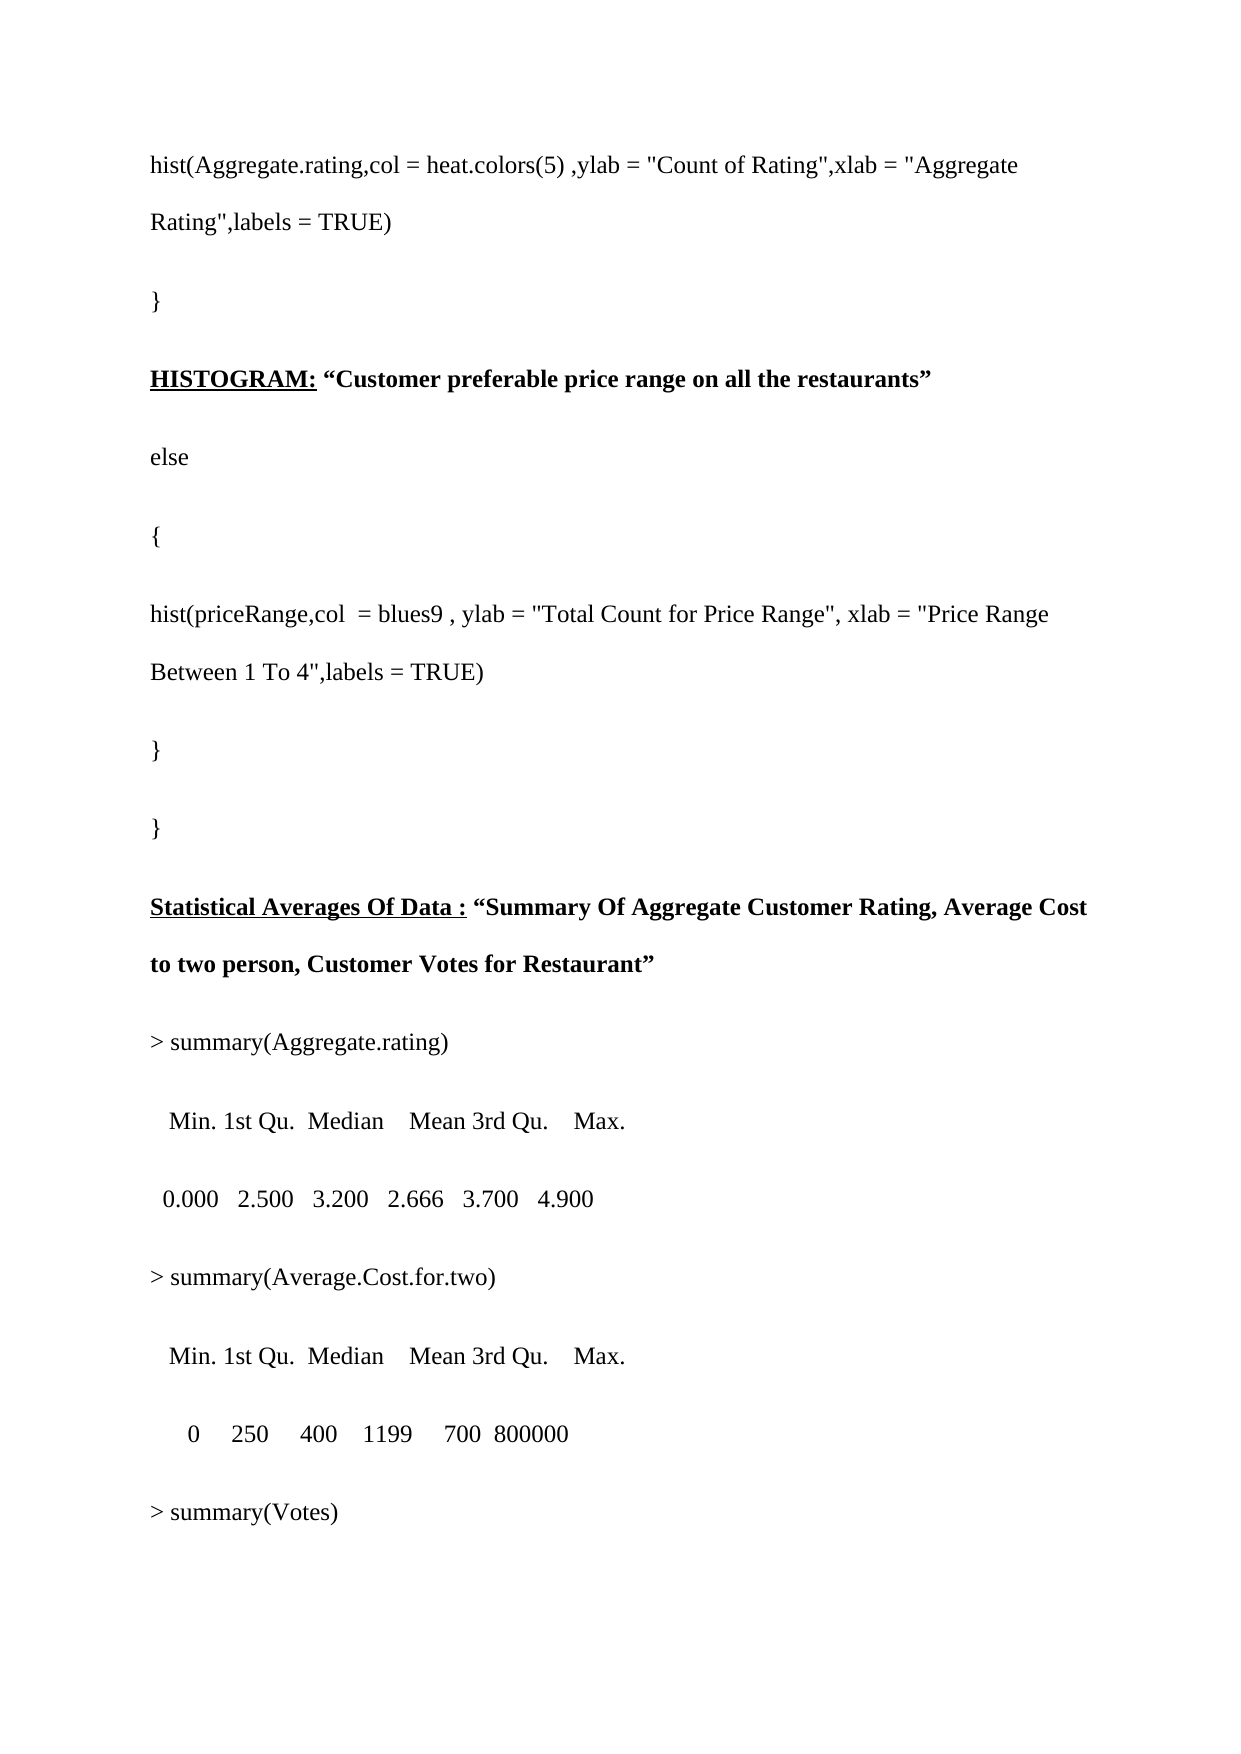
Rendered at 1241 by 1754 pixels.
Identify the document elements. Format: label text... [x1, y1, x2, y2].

text } [150, 735, 1090, 764]
text > summary(Aggregate.rating) [150, 1027, 1090, 1056]
text else [150, 442, 1090, 471]
text 0 250 400 1199 700 800000 [150, 1419, 1090, 1448]
text Min. 1st Qu. Median Mean 3rd Qu. Max. [150, 1106, 1090, 1134]
text hist(Aggregate.rating,col = heat.colors(5) ,ylab = "Count of Rating",xlab = "Aggregate Rating",labels = TRUE) [150, 150, 1090, 236]
text HISTOGRAM: “Customer preferable price range on all the restaurants” [150, 364, 1090, 393]
text } [150, 813, 1090, 842]
text Statistical Averages Of Data : “Summary Of Aggregate Customer Rating, Average Cost to two person, Customer Votes for Restaurant” [150, 892, 1090, 978]
text > summary(Average.Cost.for.two) [150, 1262, 1090, 1291]
text } [150, 286, 1090, 314]
text Min. 1st Qu. Median Mean 3rd Qu. Max. [150, 1341, 1090, 1369]
text hist(priceRange,col = blues9 , ylab = "Total Count for Price Range", xlab = "Price Range Between 1 To 4",labels = TRUE) [150, 599, 1090, 685]
text > summary(Votes) [150, 1497, 1090, 1526]
text { [150, 521, 1090, 549]
text 0.000 2.500 3.200 2.666 3.700 4.900 [150, 1184, 1090, 1213]
